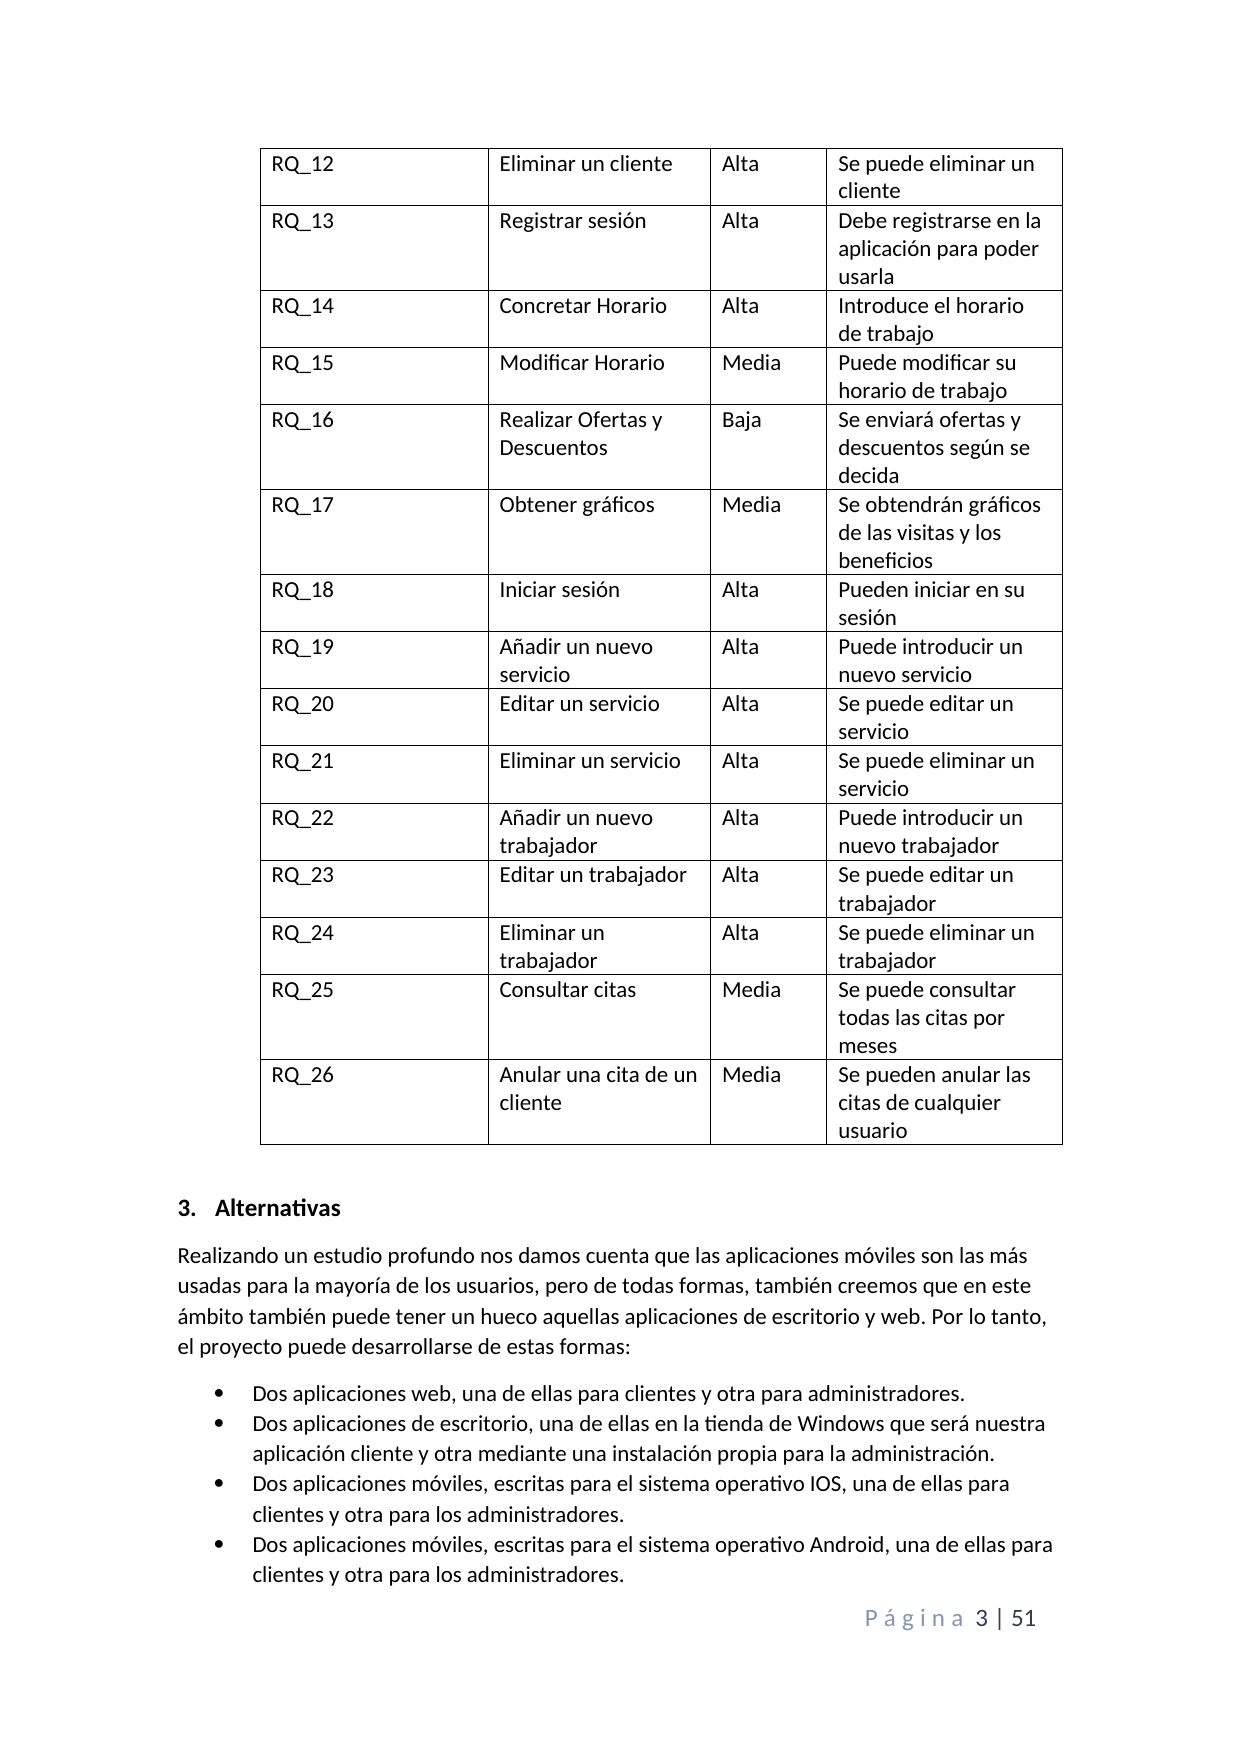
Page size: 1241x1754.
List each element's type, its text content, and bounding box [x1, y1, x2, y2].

table_cell RQ_13 [261, 206, 488, 290]
list Dos aplicaciones móviles, escritas para el sistema operativo Android, una de ellas para clientes y otra para los administradores. [215, 1530, 1063, 1588]
table_cell Puede modificar su horario de trabajo [827, 348, 1062, 404]
table_cell Debe registrarse en la aplicación para poder usarla [827, 206, 1062, 290]
table_cell RQ_22 [261, 804, 488, 859]
table_cell Alta [711, 689, 826, 745]
table_cell Media [711, 975, 826, 1059]
table_cell Se enviará ofertas y descuentos según se decida [827, 405, 1062, 489]
table_cell Modificar Horario [489, 348, 710, 404]
list Dos aplicaciones de escritorio, una de ellas en la tienda de Windows que será nuestra aplicación cliente y otra mediante una instalación propia para la administración. [215, 1409, 1063, 1467]
table_cell Alta [711, 575, 826, 631]
table_cell Se puede eliminar un cliente [827, 149, 1062, 205]
table_cell Media [711, 348, 826, 404]
table_cell Alta [711, 206, 826, 290]
table_cell Pueden iniciar en su sesión [827, 575, 1062, 631]
table_cell RQ_14 [261, 291, 488, 347]
table_cell RQ_24 [261, 918, 488, 974]
table_cell Introduce el horario de trabajo [827, 291, 1062, 347]
table_cell Alta [711, 746, 826, 802]
table_cell RQ_23 [261, 861, 488, 917]
list Dos aplicaciones web, una de ellas para clientes y otra para administradores. [215, 1379, 1063, 1407]
table_cell Editar un trabajador [489, 861, 710, 917]
table_cell Se obtendrán gráficos de las visitas y los beneficios [827, 490, 1062, 574]
table_cell Se puede eliminar un trabajador [827, 918, 1062, 974]
table_cell RQ_26 [261, 1060, 488, 1144]
table_cell Media [711, 1060, 826, 1144]
table_cell RQ_19 [261, 632, 488, 688]
table_cell Se puede consultar todas las citas por meses [827, 975, 1062, 1059]
table_cell Eliminar un servicio [489, 746, 710, 802]
table_cell RQ_12 [261, 149, 488, 205]
table_cell RQ_17 [261, 490, 488, 574]
table_cell Anular una cita de un cliente [489, 1060, 710, 1144]
table_cell Puede introducir un nuevo trabajador [827, 804, 1062, 859]
table_cell Puede introducir un nuevo servicio [827, 632, 1062, 688]
table_cell Alta [711, 804, 826, 859]
table_cell Añadir un nuevo trabajador [489, 804, 710, 859]
table_cell Obtener gráficos [489, 490, 710, 574]
table_cell Se puede editar un servicio [827, 689, 1062, 745]
table_cell Alta [711, 149, 826, 205]
table_cell Realizar Ofertas y Descuentos [489, 405, 710, 489]
table_cell Eliminar un trabajador [489, 918, 710, 974]
table_cell Eliminar un cliente [489, 149, 710, 205]
table_cell Se puede editar un trabajador [827, 861, 1062, 917]
table_cell Alta [711, 861, 826, 917]
table_cell Baja [711, 405, 826, 489]
table_cell Alta [711, 632, 826, 688]
table_cell RQ_25 [261, 975, 488, 1059]
table_cell Concretar Horario [489, 291, 710, 347]
table_cell Alta [711, 918, 826, 974]
table_cell Iniciar sesión [489, 575, 710, 631]
table_cell Añadir un nuevo servicio [489, 632, 710, 688]
table_cell Media [711, 490, 826, 574]
text Realizando un estudio profundo nos damos cuenta que las aplicaciones móviles son las más usadas para la mayoría de los usuarios, pero de todas formas, también creemos que en este ámbito también puede tener un hueco aquellas aplicaciones de escritorio y web. Por lo tanto, el proyecto puede desarrollarse de estas formas: [177, 1241, 1063, 1360]
table_cell Se pueden anular las citas de cualquier usuario [827, 1060, 1062, 1144]
table_cell Alta [711, 291, 826, 347]
table_cell RQ_15 [261, 348, 488, 404]
list Dos aplicaciones móviles, escritas para el sistema operativo IOS, una de ellas para clientes y otra para los administradores. [215, 1469, 1063, 1528]
table_cell RQ_18 [261, 575, 488, 631]
table_cell Registrar sesión [489, 206, 710, 290]
table_cell RQ_16 [261, 405, 488, 489]
table_cell Consultar citas [489, 975, 710, 1059]
table_cell Se puede eliminar un servicio [827, 746, 1062, 802]
subtitle Alternativas [177, 1192, 1063, 1222]
table_cell RQ_20 [261, 689, 488, 745]
table_cell Editar un servicio [489, 689, 710, 745]
table_cell RQ_21 [261, 746, 488, 802]
